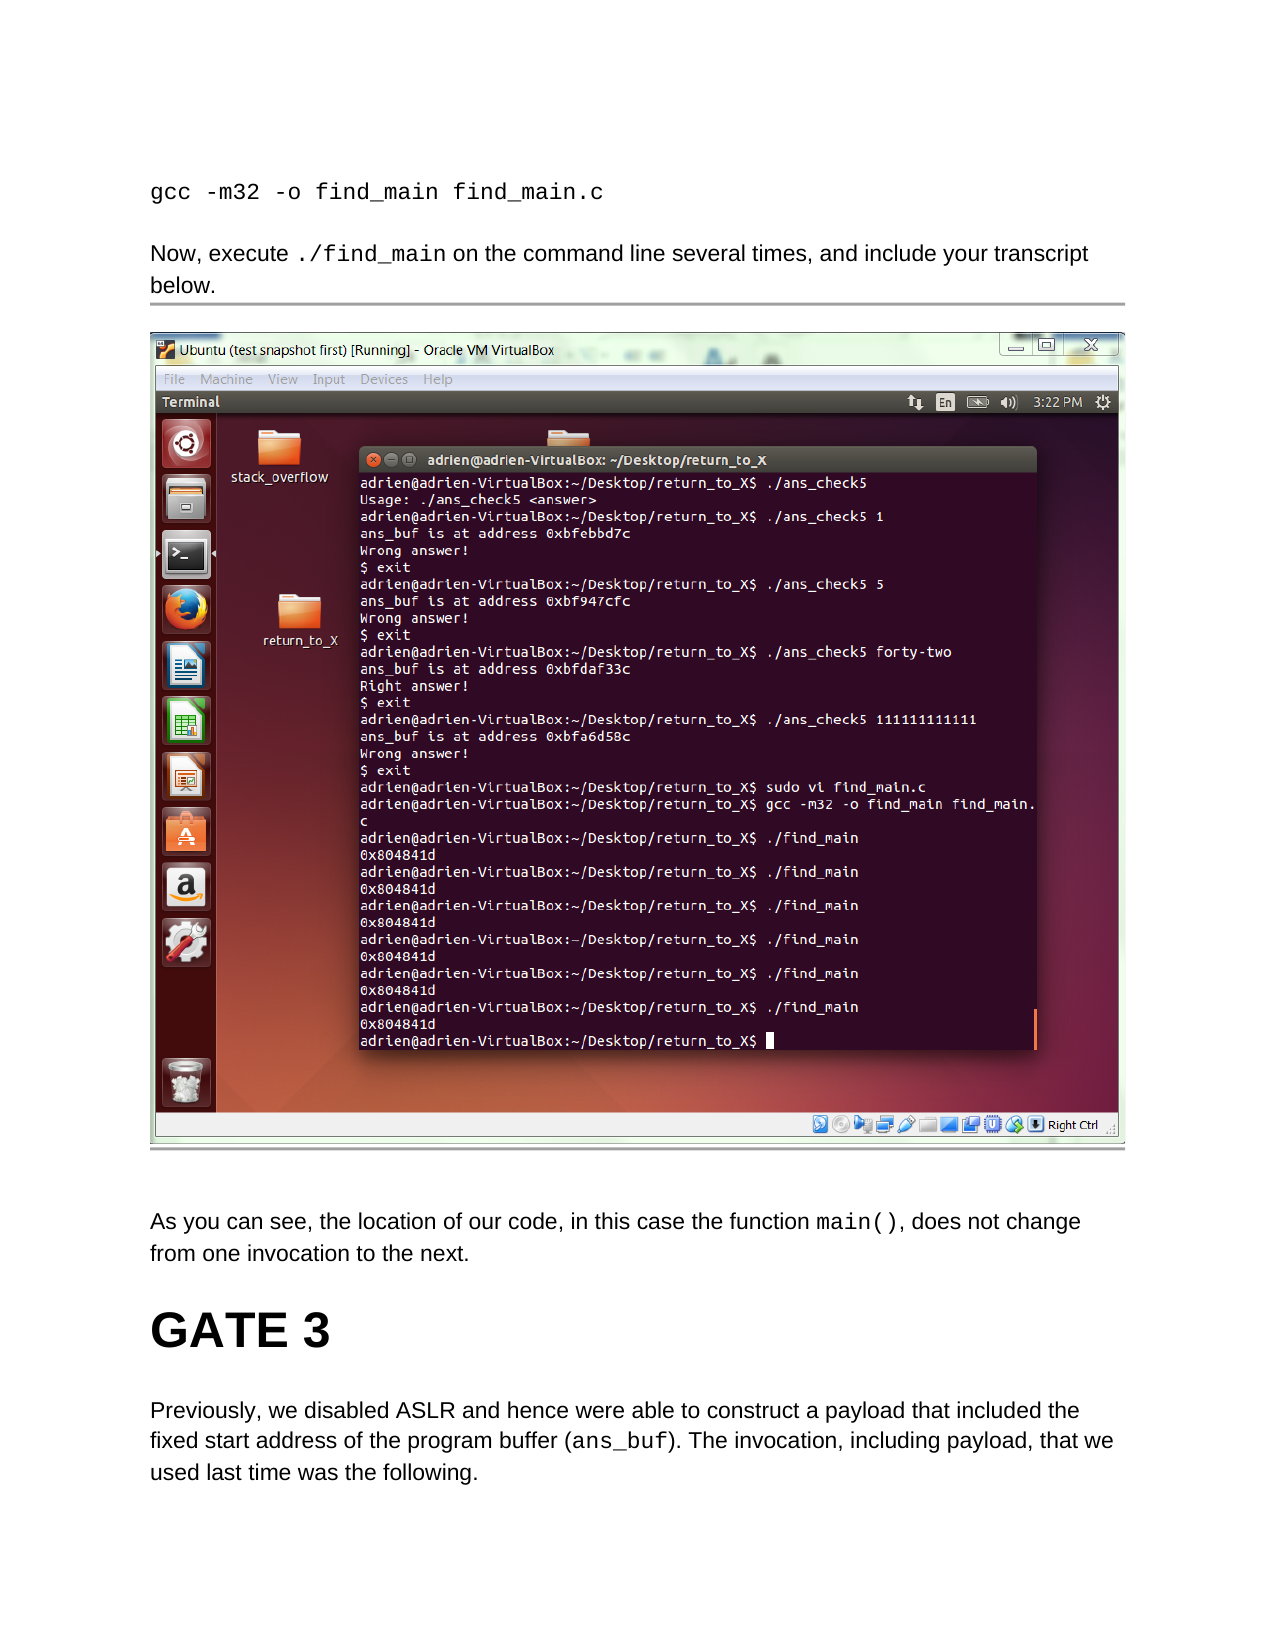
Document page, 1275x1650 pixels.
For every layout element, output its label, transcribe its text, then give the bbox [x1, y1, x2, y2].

text Now, execute ./find_main on the command line several times, and include your transcript below. [150, 240, 1125, 299]
text gcc -m32 -o find_main find_main.c [150, 180, 1125, 206]
text GATE 3 [150, 1300, 1125, 1358]
text As you can see, the location of our code, in this case the function main(), does not change from one invocation to the next. [150, 1208, 1125, 1266]
text Previously, we disabled ASLR and hence were able to construct a payload that included the fixed start address of the program buffer (ans_buf). The invocation, including payload, that we used last time was the following. [150, 1397, 1125, 1485]
picture [150, 332, 1125, 1144]
